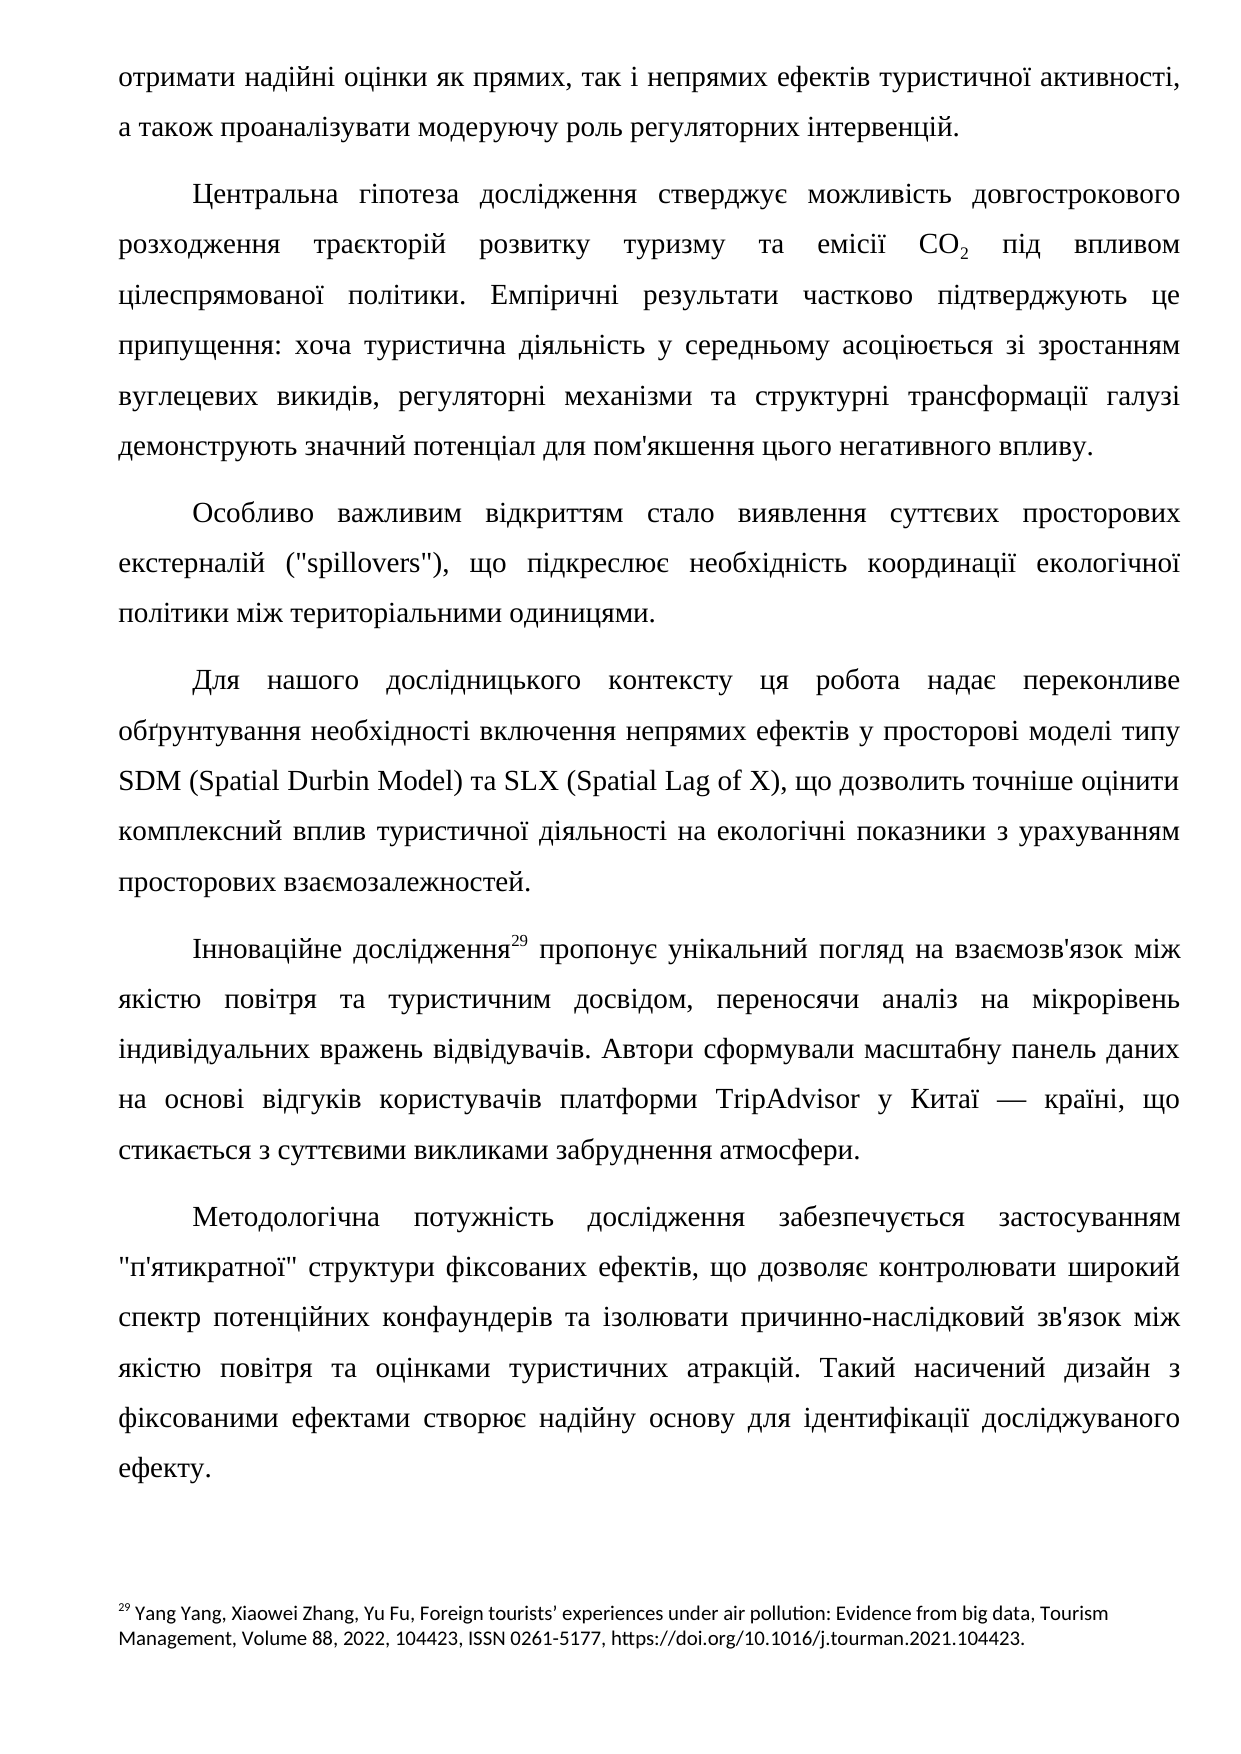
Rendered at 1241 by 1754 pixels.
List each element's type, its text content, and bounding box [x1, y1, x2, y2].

text Інноваційне дослідження пропонує унікальний погляд на взаємозв'язок між якістю повітря та туристичним досвідом, переносячи аналіз на мікрорівень індивідуальних вражень відвідувачів. Автори сформували масштабну панель даних на основі відгуків користувачів платформи TripAdvisor у Китаї — країні, що стикається з суттєвими викликами забруднення атмосфери. [118, 931, 1181, 1166]
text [118, 59, 1181, 143]
text Особливо важливим відкриттям стало виявлення суттєвих просторових екстерналій ("spillovers"), що підкреслює необхідність координації екологічної політики між територіальними одиницями. [118, 495, 1181, 629]
text Методологічна потужність дослідження забезпечується застосуванням "п'ятикратної" структури фіксованих ефектів, що дозволяє контролювати широкий спектр потенційних конфаундерів та ізолювати причинно-наслідковий зв'язок між якістю повітря та оцінками туристичних атракцій. Такий насичений дизайн з фіксованими ефектами створює надійну основу для ідентифікації досліджуваного ефекту. [118, 1199, 1181, 1484]
text Центральна гіпотеза дослідження стверджує можливість довгострокового розходження траєкторій розвитку туризму та емісії CO₂ під впливом цілеспрямованої політики. Емпіричні результати частково підтверджують це припущення: хоча туристична діяльність у середньому асоціюється зі зростанням вуглецевих викидів, регуляторні механізми та структурні трансформації галузі демонструють значний потенціал для пом'якшення цього негативного впливу. [118, 176, 1181, 461]
text Для нашого дослідницького контексту ця робота надає переконливе обґрунтування необхідності включення непрямих ефектів у просторові моделі типу SDM (Spatial Durbin Model) та SLX (Spatial Lag of X), що дозволить точніше оцінити комплексний вплив туристичної діяльності на екологічні показники з урахуванням просторових взаємозалежностей. [118, 662, 1181, 897]
